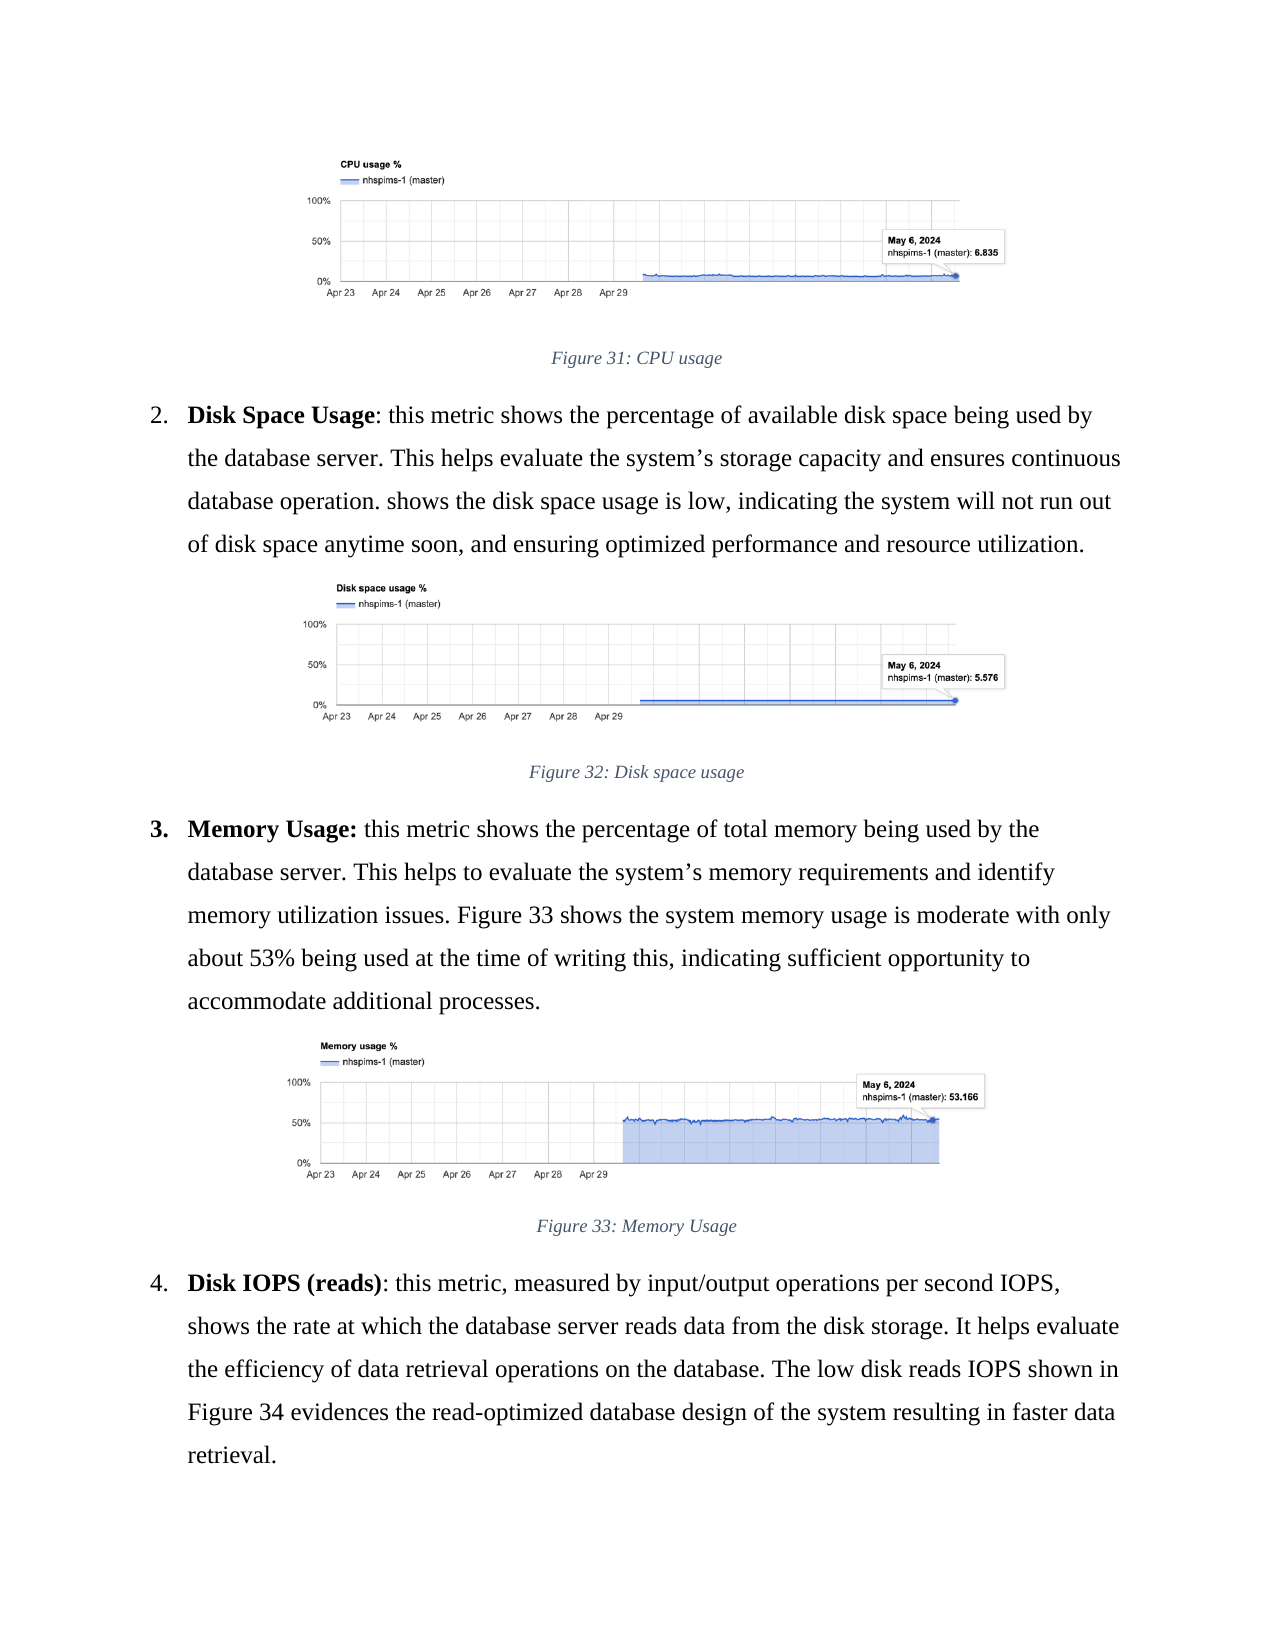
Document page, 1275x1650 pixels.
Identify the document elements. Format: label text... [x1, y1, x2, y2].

picture [300, 572, 1013, 747]
picture [279, 1029, 996, 1201]
list Disk IOPS (reads): this metric, measured by input/output operations per second IOPS, shows the rate at which the database server reads data from the disk storage. It helps evaluate the efficiency of data retrieval operations on the database. The low disk reads IOPS shown in Figure 33 evidences the read-optimized database design of the system resulting in faster data retrieval. [150, 1268, 1125, 1469]
list Memory Usage: this metric shows the percentage of total memory being used by the database server. This helps to evaluate the system’s memory requirements and identify memory utilization issues. Figure 32 shows the system memory usage is moderate with only about 53% being used at the time of writing this, indicating sufficient opportunity to accommodate additional processes. [150, 814, 1125, 1015]
picture [301, 150, 1012, 333]
list Disk Space Usage: this metric shows the percentage of available disk space being used by the database server. This helps evaluate the system’s storage capacity and ensures continuous database operation. shows the disk space usage is low, indicating the system will not run out of disk space anytime soon, and ensuring optimized performance and resource utilization. [150, 400, 1125, 558]
text Figure 33: Memory Usage [150, 1215, 1125, 1236]
text Figure 32: Disk space usage [150, 761, 1125, 782]
text Figure 31: CPU usage [150, 347, 1125, 368]
